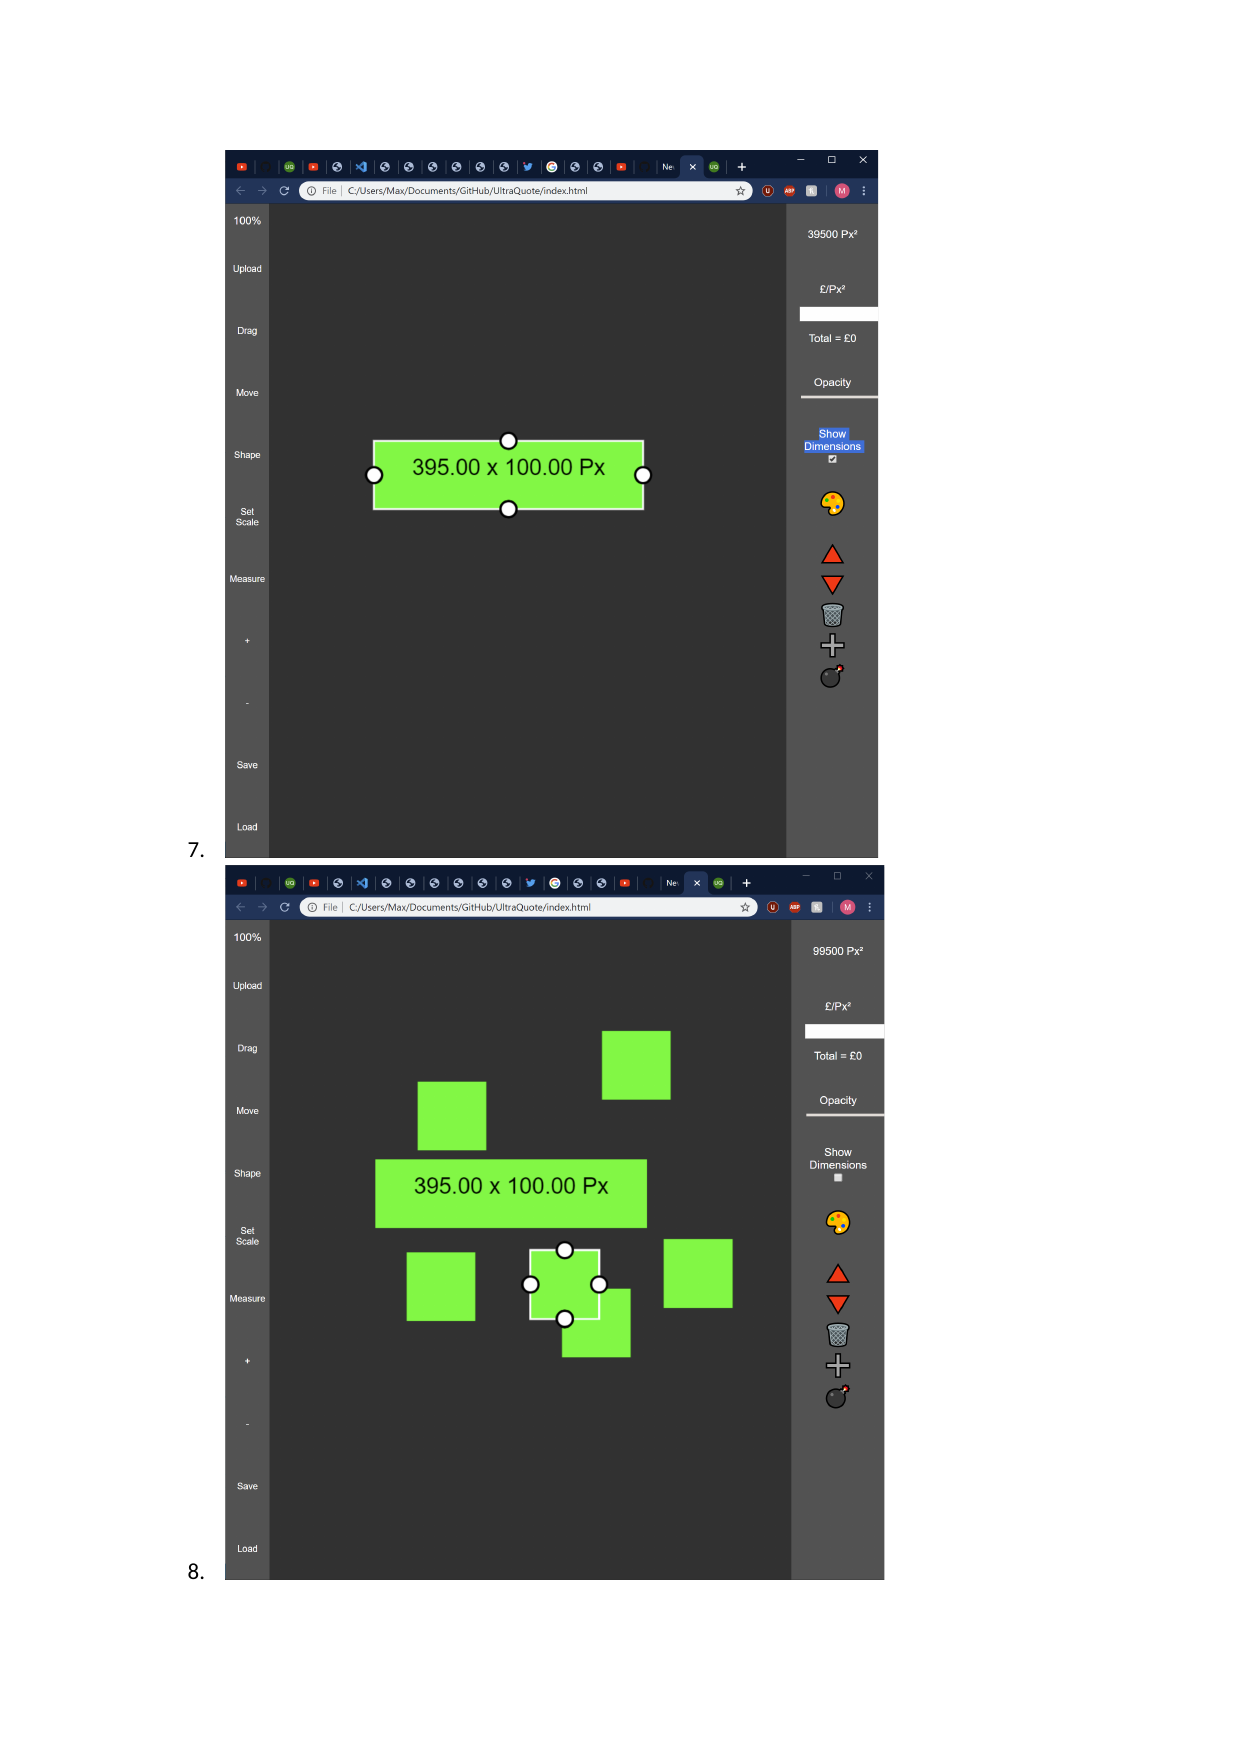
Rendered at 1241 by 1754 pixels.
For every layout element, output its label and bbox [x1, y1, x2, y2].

picture [225, 150, 879, 858]
picture [225, 865, 885, 1580]
